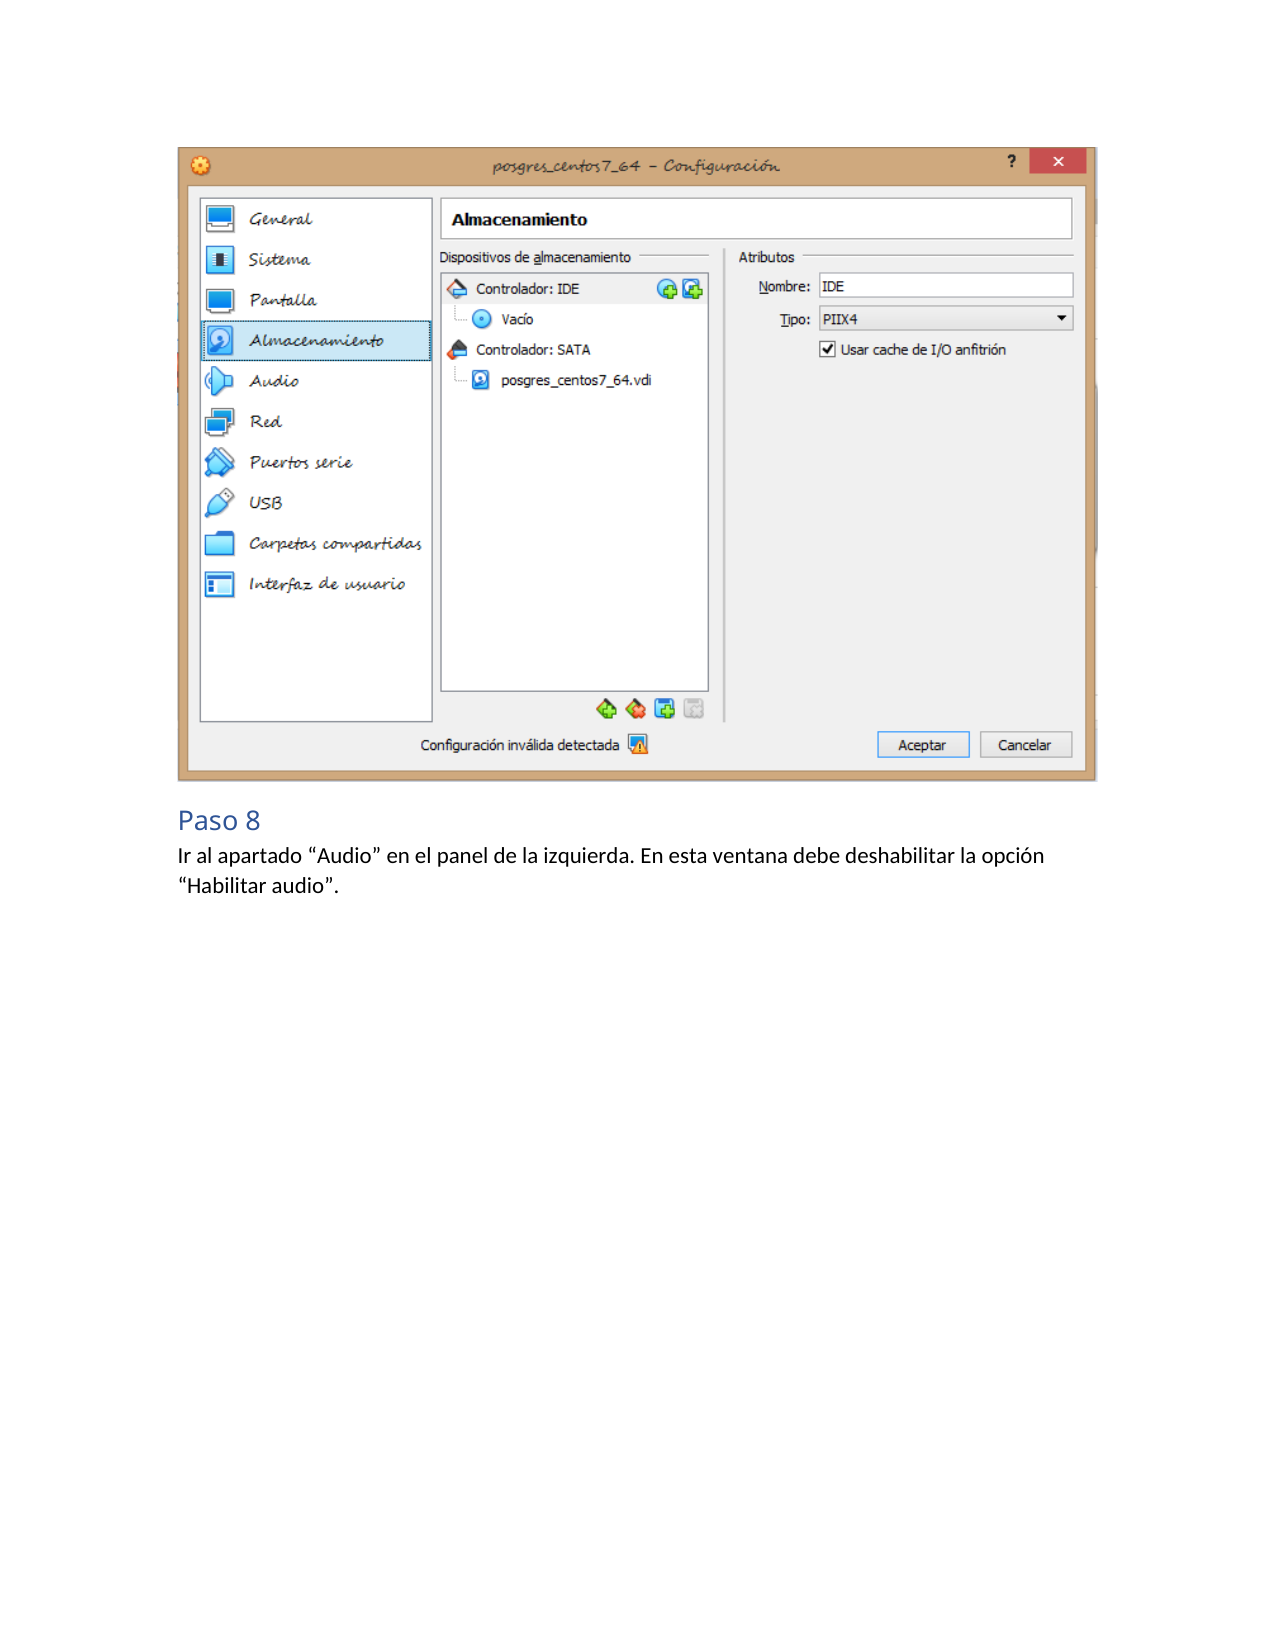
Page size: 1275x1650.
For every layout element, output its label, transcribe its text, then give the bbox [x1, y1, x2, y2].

picture [177, 147, 1098, 782]
subtitle Paso 8 [177, 801, 1098, 838]
text Ir al apartado “Audio” en el panel de la izquierda. En esta ventana debe deshabilitar la opción “Habilitar audio”. [177, 841, 1098, 899]
